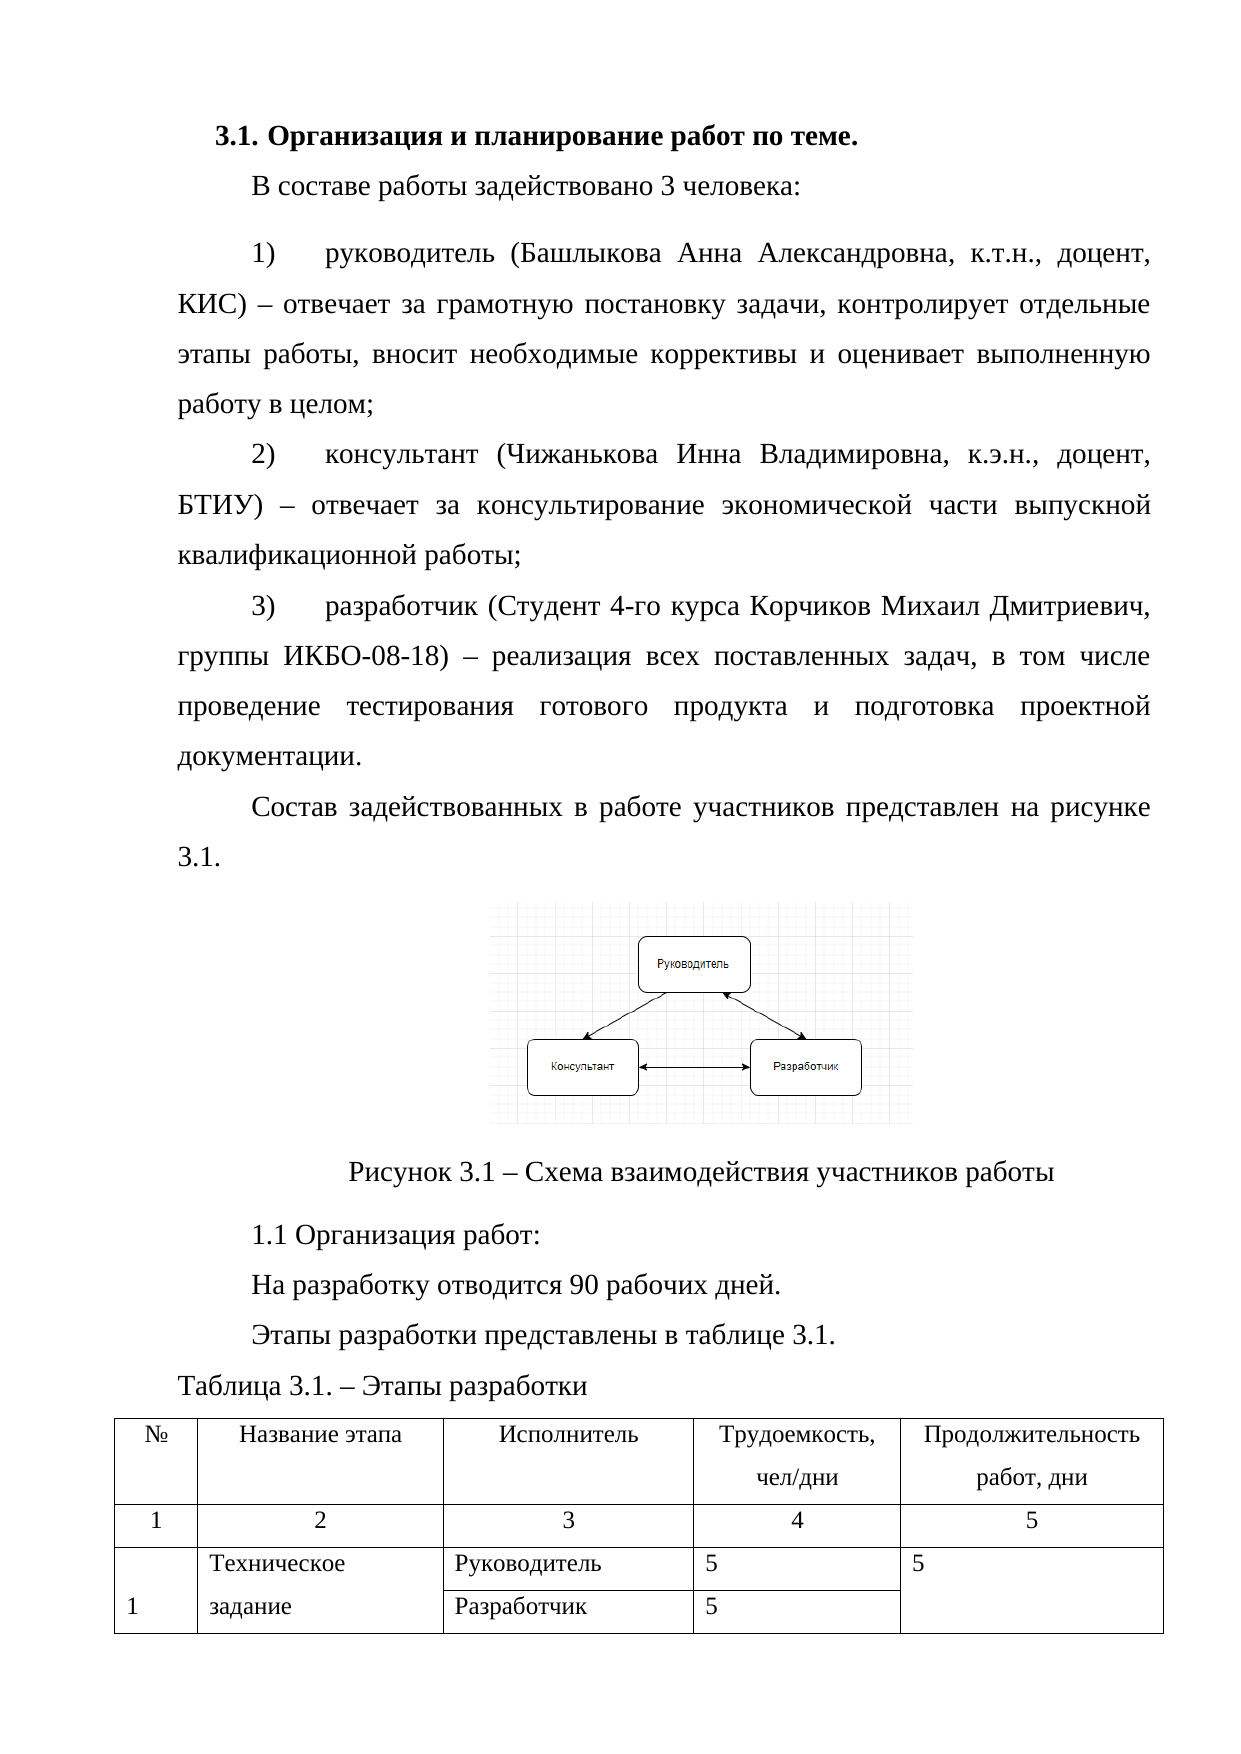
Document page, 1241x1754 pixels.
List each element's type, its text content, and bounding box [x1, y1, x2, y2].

table_cell 2 [198, 1505, 443, 1547]
text 1.1 Организация работ: [177, 1217, 1152, 1250]
text Этапы разработки представлены в таблице 3.1. [177, 1317, 1152, 1351]
table_header Название этапа [198, 1419, 443, 1504]
list разработчик (Студент 4-го курса Корчиков Михаил Дмитриевич, группы ИКБО-08-18) – реализация всех поставленных задач, в том числе проведение тестирования готового продукта и подготовка проектной документации. [177, 588, 1152, 772]
table_cell Руководитель [444, 1548, 693, 1590]
table_cell 1 [115, 1548, 197, 1633]
text Таблица 3.1. – Этапы разработки [177, 1368, 1152, 1401]
text В составе работы задействовано 3 человека: [177, 168, 1152, 202]
table_cell Разработчик [444, 1591, 693, 1633]
table_header Исполнитель [444, 1419, 693, 1504]
table_cell 5 [694, 1591, 900, 1633]
table_cell 3 [444, 1505, 693, 1547]
table_header № [115, 1419, 197, 1504]
list консультант (Чижанькова Инна Владимировна, к.э.н., доцент, БТИУ) – отвечает за консультирование экономической части выпускной квалификационной работы; [177, 437, 1152, 571]
table_cell Техническое задание [198, 1548, 443, 1633]
table_cell 5 [901, 1505, 1163, 1547]
picture [489, 902, 914, 1124]
table_cell 5 [694, 1548, 900, 1590]
text На разработку отводится 90 рабочих дней. [177, 1267, 1152, 1301]
table_cell 5 [901, 1548, 1163, 1633]
list Состав задействованных в работе участников представлен на рисунке 3.1. [177, 789, 1152, 873]
table_cell 1 [115, 1505, 197, 1547]
table_header Трудоемкость, чел/дни [694, 1419, 900, 1504]
list руководитель (Башлыкова Анна Александровна, к.т.н., доцент, КИС) – отвечает за грамотную постановку задачи, контролирует отдельные этапы работы, вносит необходимые коррективы и оценивает выполненную работу в целом; [177, 235, 1152, 420]
table_header Продолжительность работ, дни [901, 1419, 1163, 1504]
text Рисунок 3.1 – Схема взаимодействия участников работы [177, 1154, 1152, 1188]
list Организация и планирование работ по теме. [215, 118, 1152, 152]
table_cell 4 [694, 1505, 900, 1547]
